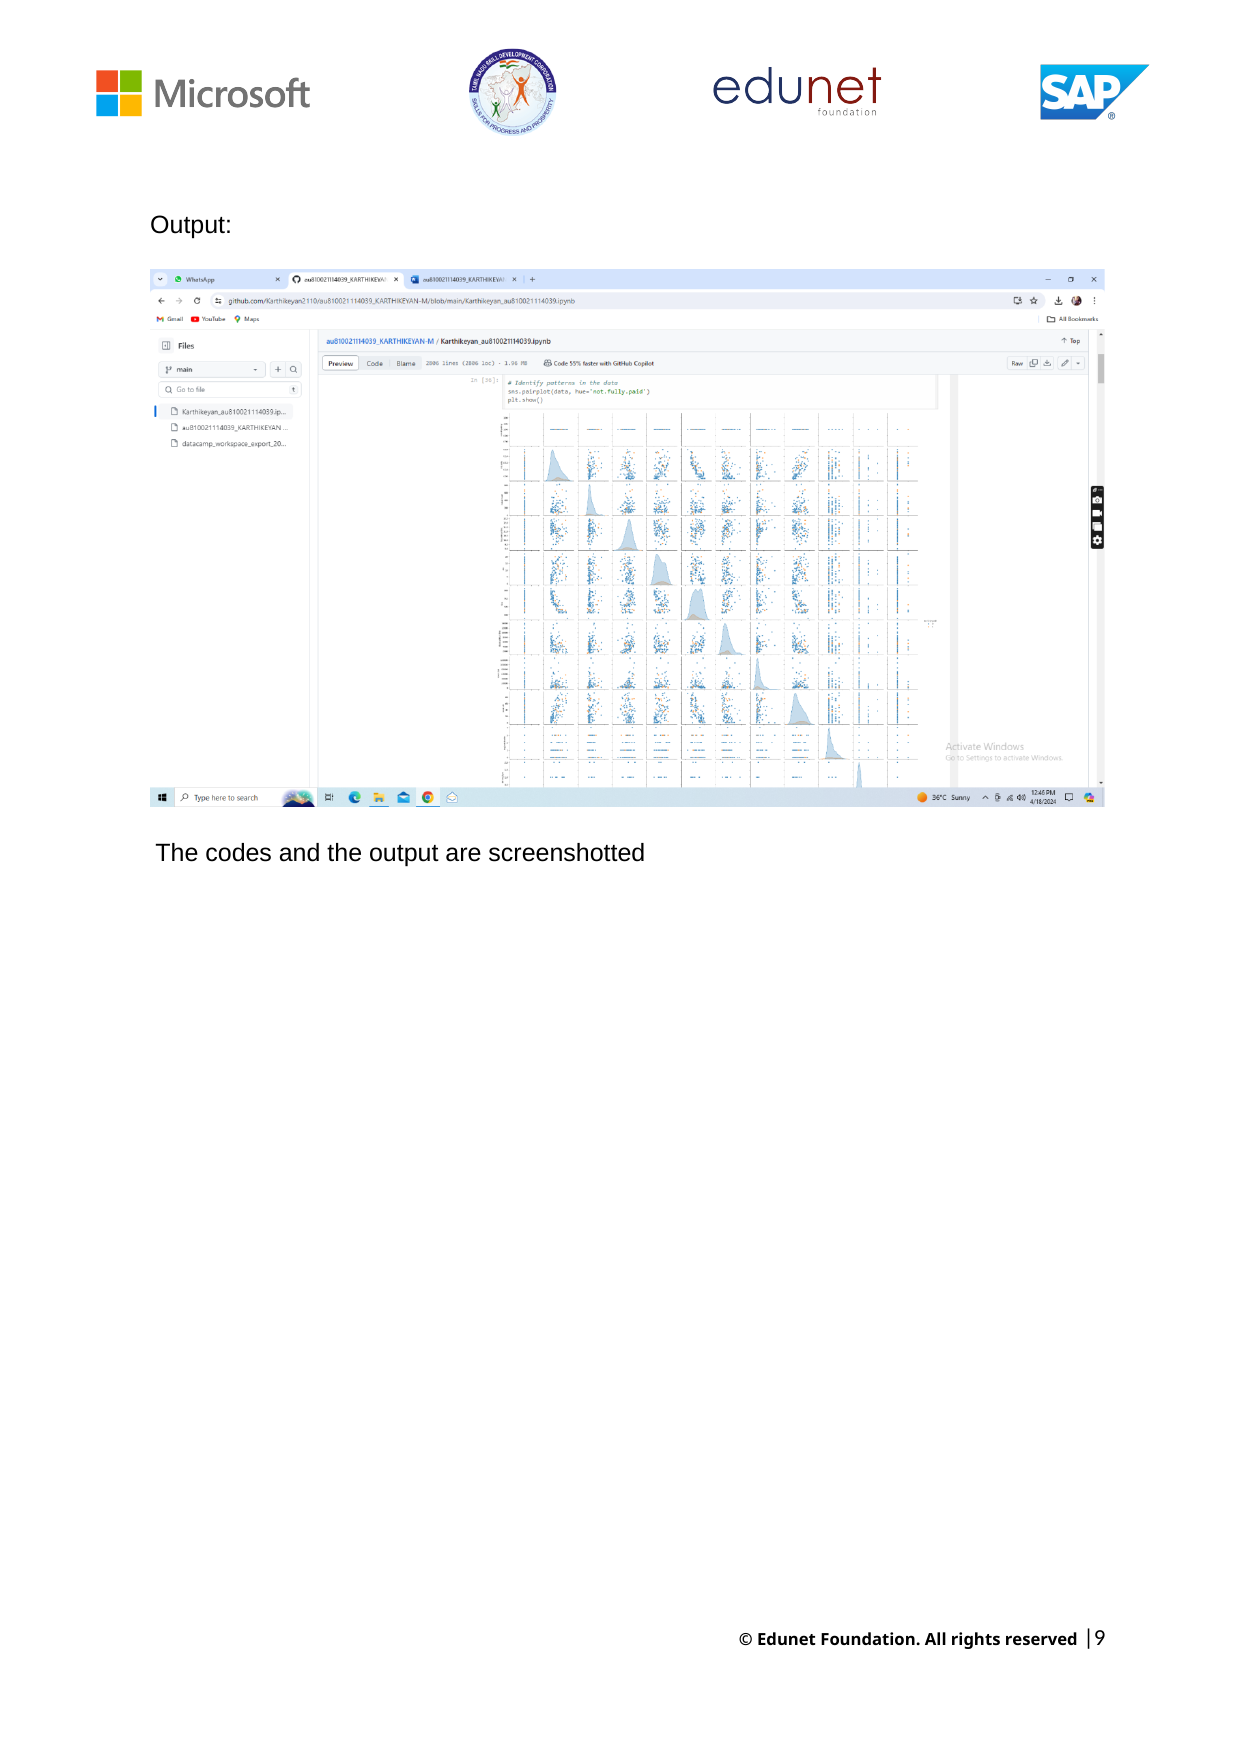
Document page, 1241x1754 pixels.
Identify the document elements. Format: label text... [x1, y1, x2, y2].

picture [91, 65, 316, 121]
text The codes and the output are screenshotted [150, 838, 1105, 866]
picture [466, 45, 558, 137]
picture [706, 60, 889, 122]
text Output: [150, 210, 1105, 238]
picture [1039, 63, 1151, 121]
picture [150, 269, 1105, 807]
